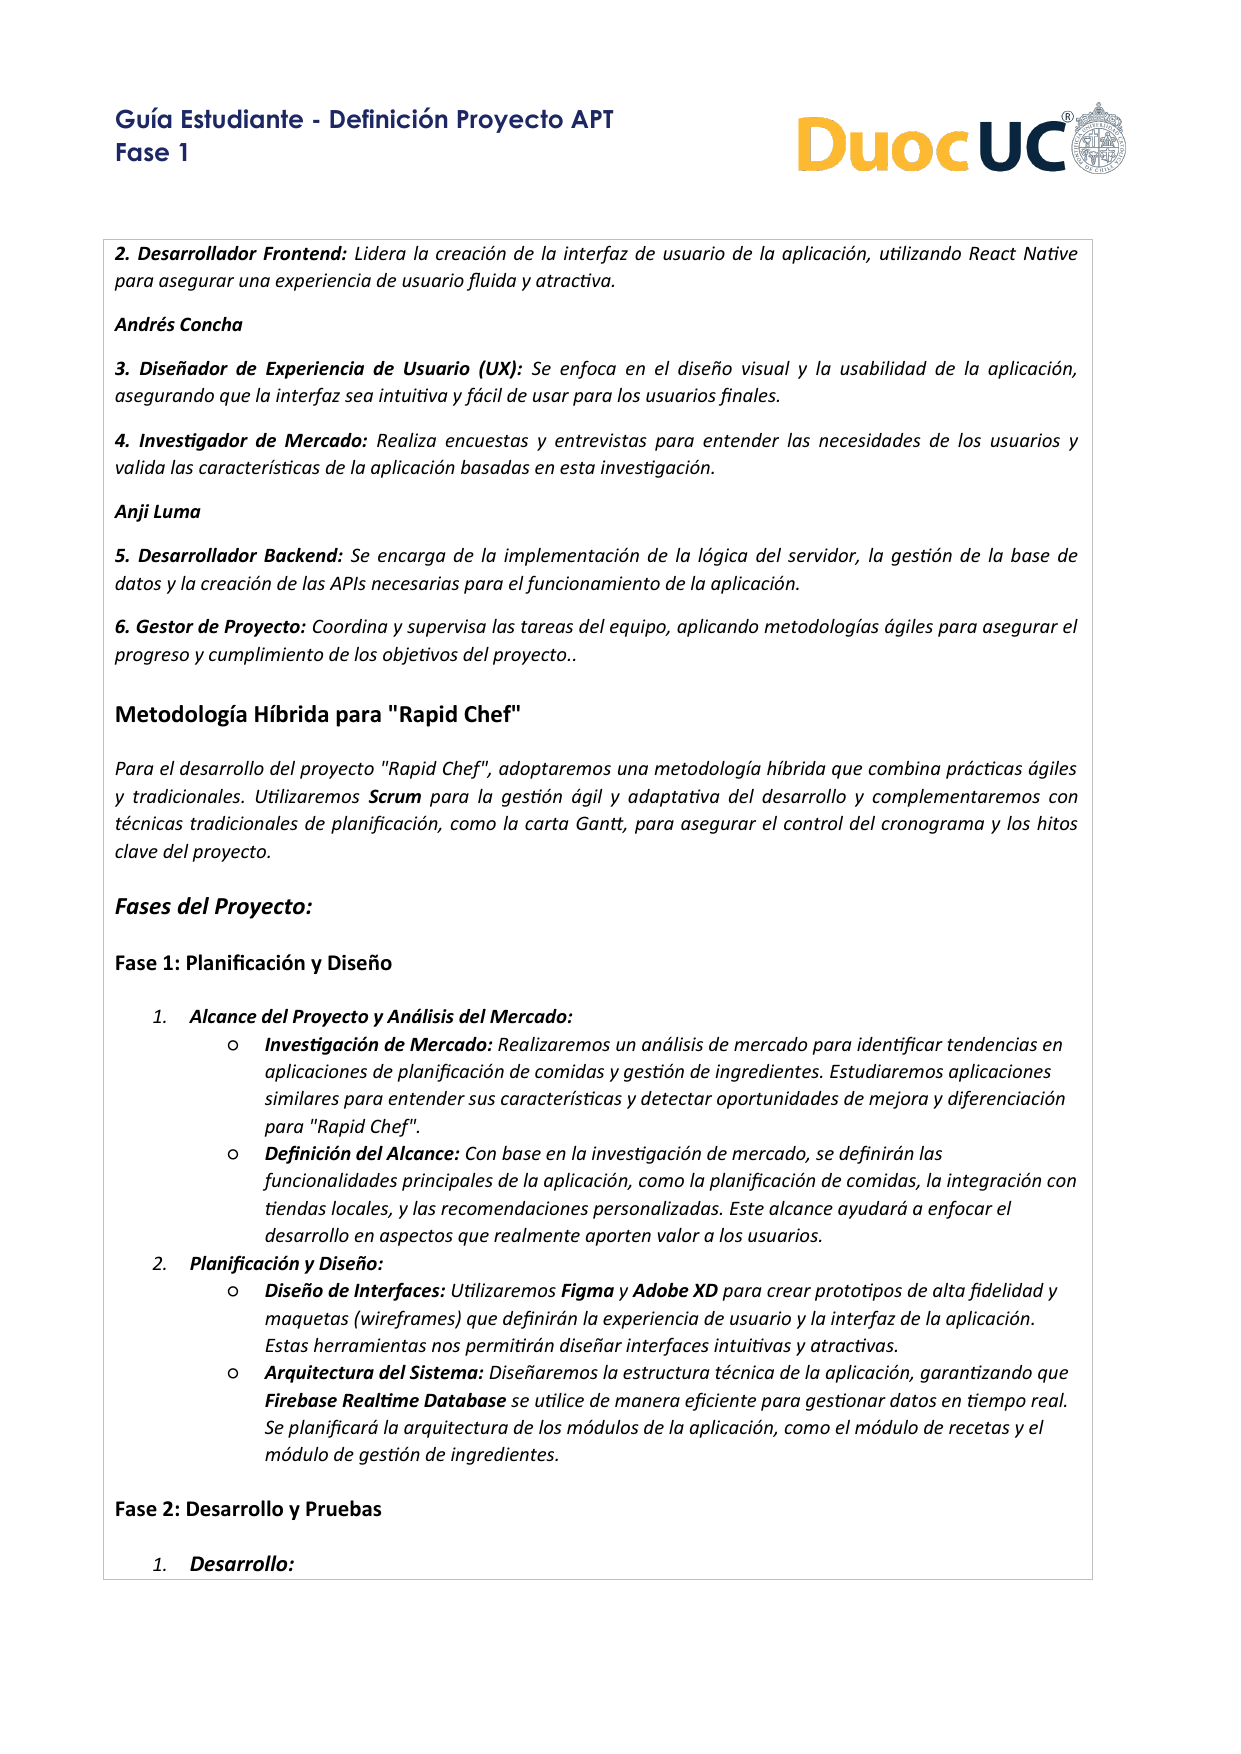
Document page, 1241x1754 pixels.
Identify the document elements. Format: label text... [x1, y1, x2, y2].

picture [798, 102, 1126, 174]
